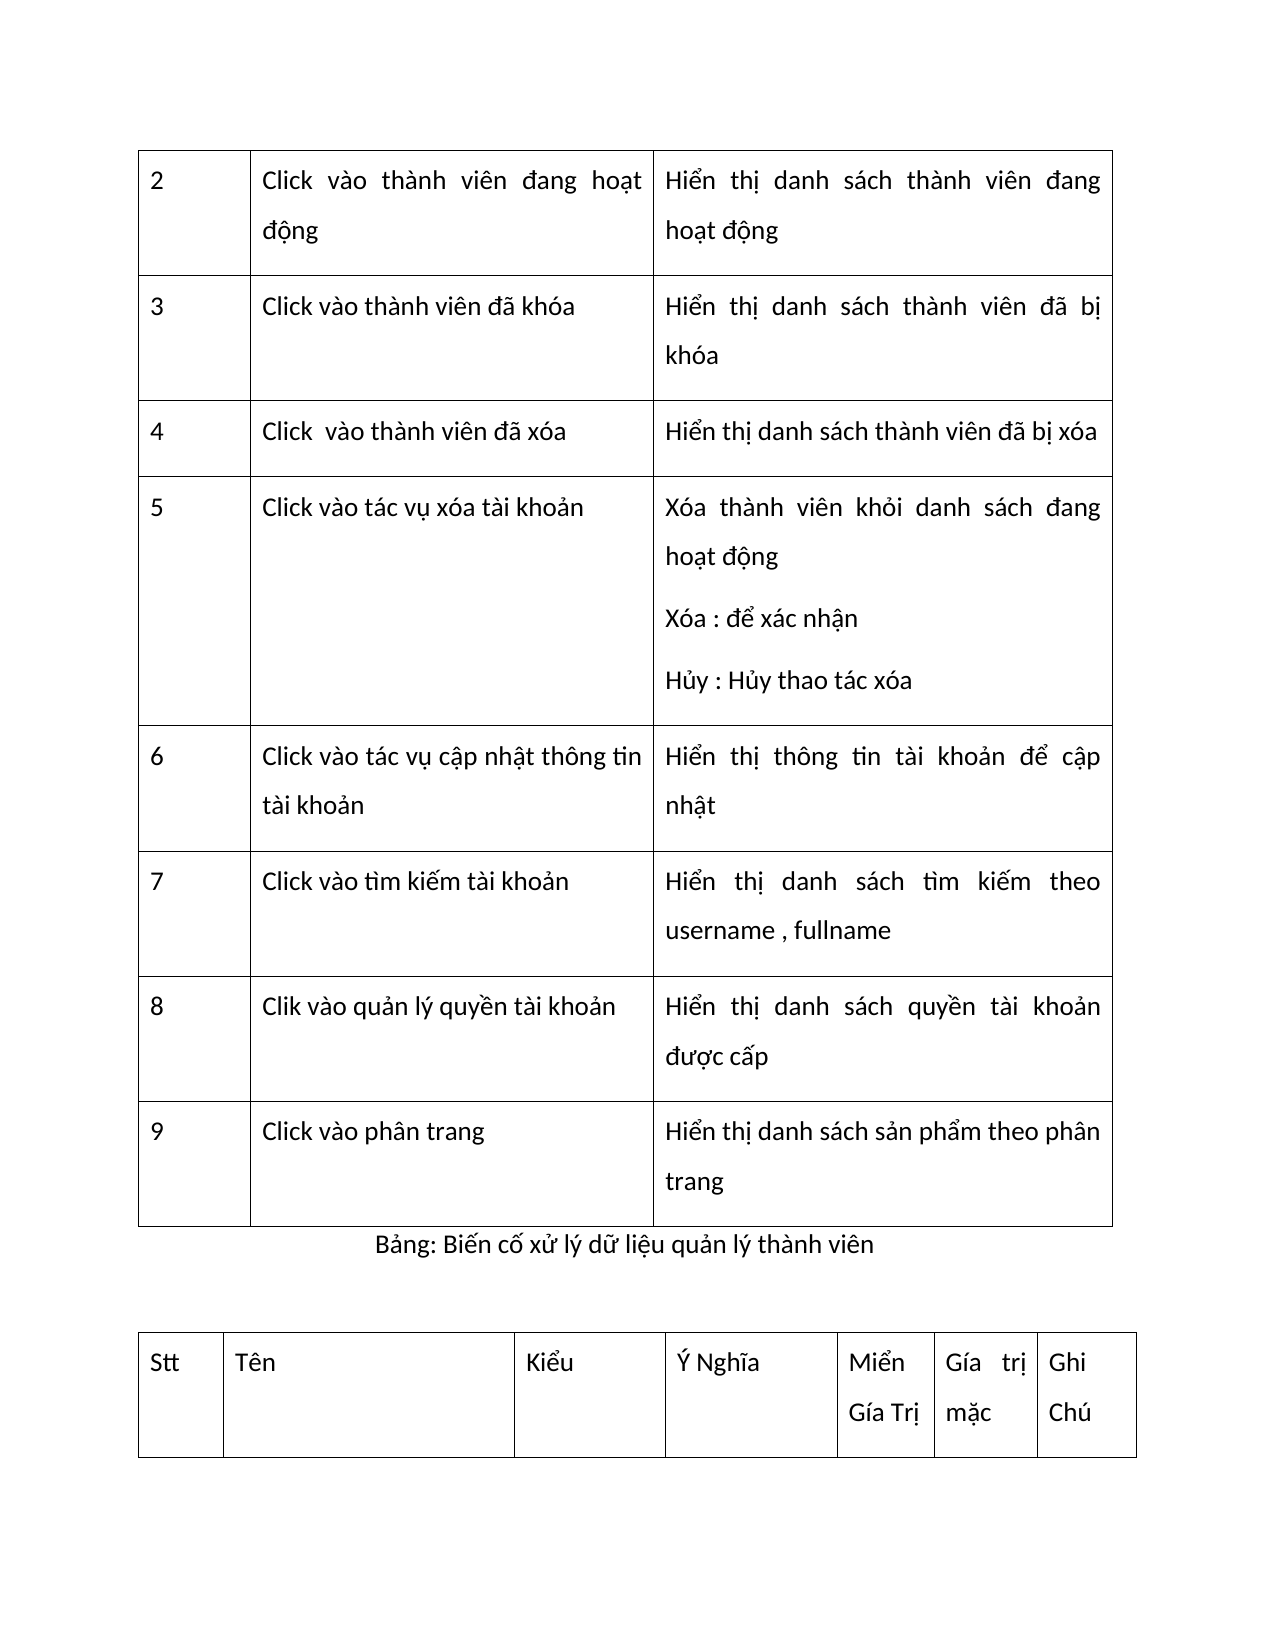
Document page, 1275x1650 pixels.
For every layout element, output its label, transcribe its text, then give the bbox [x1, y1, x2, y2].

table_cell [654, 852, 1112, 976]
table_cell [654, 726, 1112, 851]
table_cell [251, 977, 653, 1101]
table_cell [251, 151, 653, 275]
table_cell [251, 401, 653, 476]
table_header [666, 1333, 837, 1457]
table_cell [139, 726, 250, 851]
text Bảng: Biến cố xử lý dữ liệu quản lý thành viên [300, 1227, 1125, 1260]
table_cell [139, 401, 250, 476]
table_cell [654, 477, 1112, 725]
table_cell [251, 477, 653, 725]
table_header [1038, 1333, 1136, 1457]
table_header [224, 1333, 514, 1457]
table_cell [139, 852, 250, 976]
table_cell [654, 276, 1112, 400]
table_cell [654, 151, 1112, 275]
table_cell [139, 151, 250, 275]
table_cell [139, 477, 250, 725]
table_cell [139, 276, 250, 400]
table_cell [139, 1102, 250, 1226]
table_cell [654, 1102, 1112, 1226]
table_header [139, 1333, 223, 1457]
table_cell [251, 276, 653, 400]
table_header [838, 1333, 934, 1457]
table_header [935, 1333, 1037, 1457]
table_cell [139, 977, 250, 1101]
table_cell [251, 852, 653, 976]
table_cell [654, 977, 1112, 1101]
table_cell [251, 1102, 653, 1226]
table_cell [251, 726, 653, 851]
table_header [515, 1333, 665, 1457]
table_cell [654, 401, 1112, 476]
